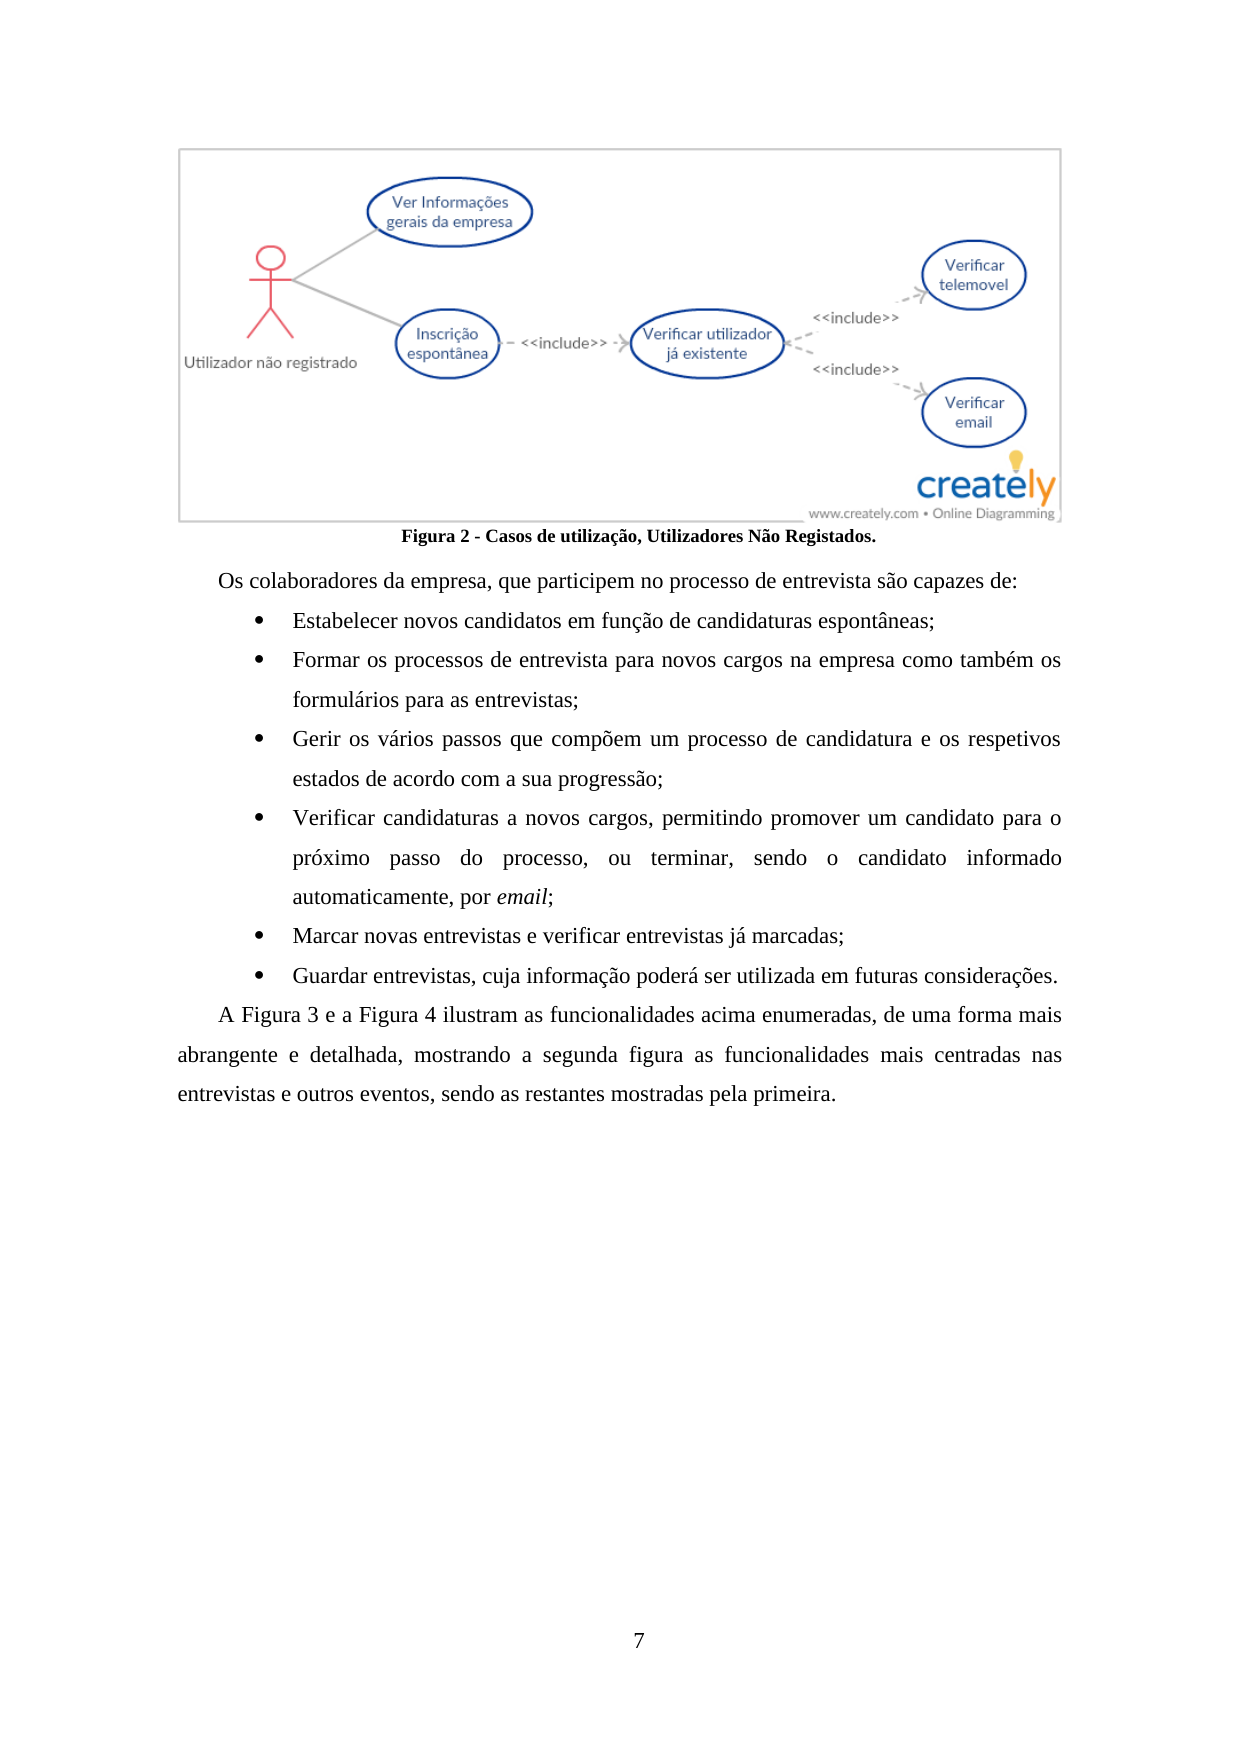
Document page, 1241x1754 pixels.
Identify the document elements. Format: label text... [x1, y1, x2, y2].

list Marcar novas entrevistas e verificar entrevistas já marcadas; [255, 922, 1063, 949]
list Gerir os vários passos que compõem um processo de candidatura e os respetivos estados de acordo com a sua progressão; [255, 725, 1063, 791]
list Verificar candidaturas a novos cargos, permitindo promover um candidato para o próximo passo do processo, ou terminar, sendo o candidato informado automaticamente, por email; [255, 804, 1063, 909]
list Formar os processos de entrevista para novos cargos na empresa como também os formulários para as entrevistas; [255, 646, 1063, 712]
text Figura 2 - Casos de utilização, Utilizadores Não Registados. [177, 525, 1063, 546]
picture [177, 147, 1063, 525]
text A Figura 3 e a Figura 4 ilustram as funcionalidades acima enumeradas, de uma forma mais abrangente e detalhada, mostrando a segunda figura as funcionalidades mais centradas nas entrevistas e outros eventos, sendo as restantes mostradas pela primeira. [177, 1001, 1063, 1107]
list Estabelecer novos candidatos em função de candidaturas espontâneas; [255, 607, 1063, 633]
text Os colaboradores da empresa, que participem no processo de entrevista são capazes de: [177, 567, 1063, 593]
list Guardar entrevistas, cuja informação poderá ser utilizada em futuras considerações. [255, 962, 1063, 988]
